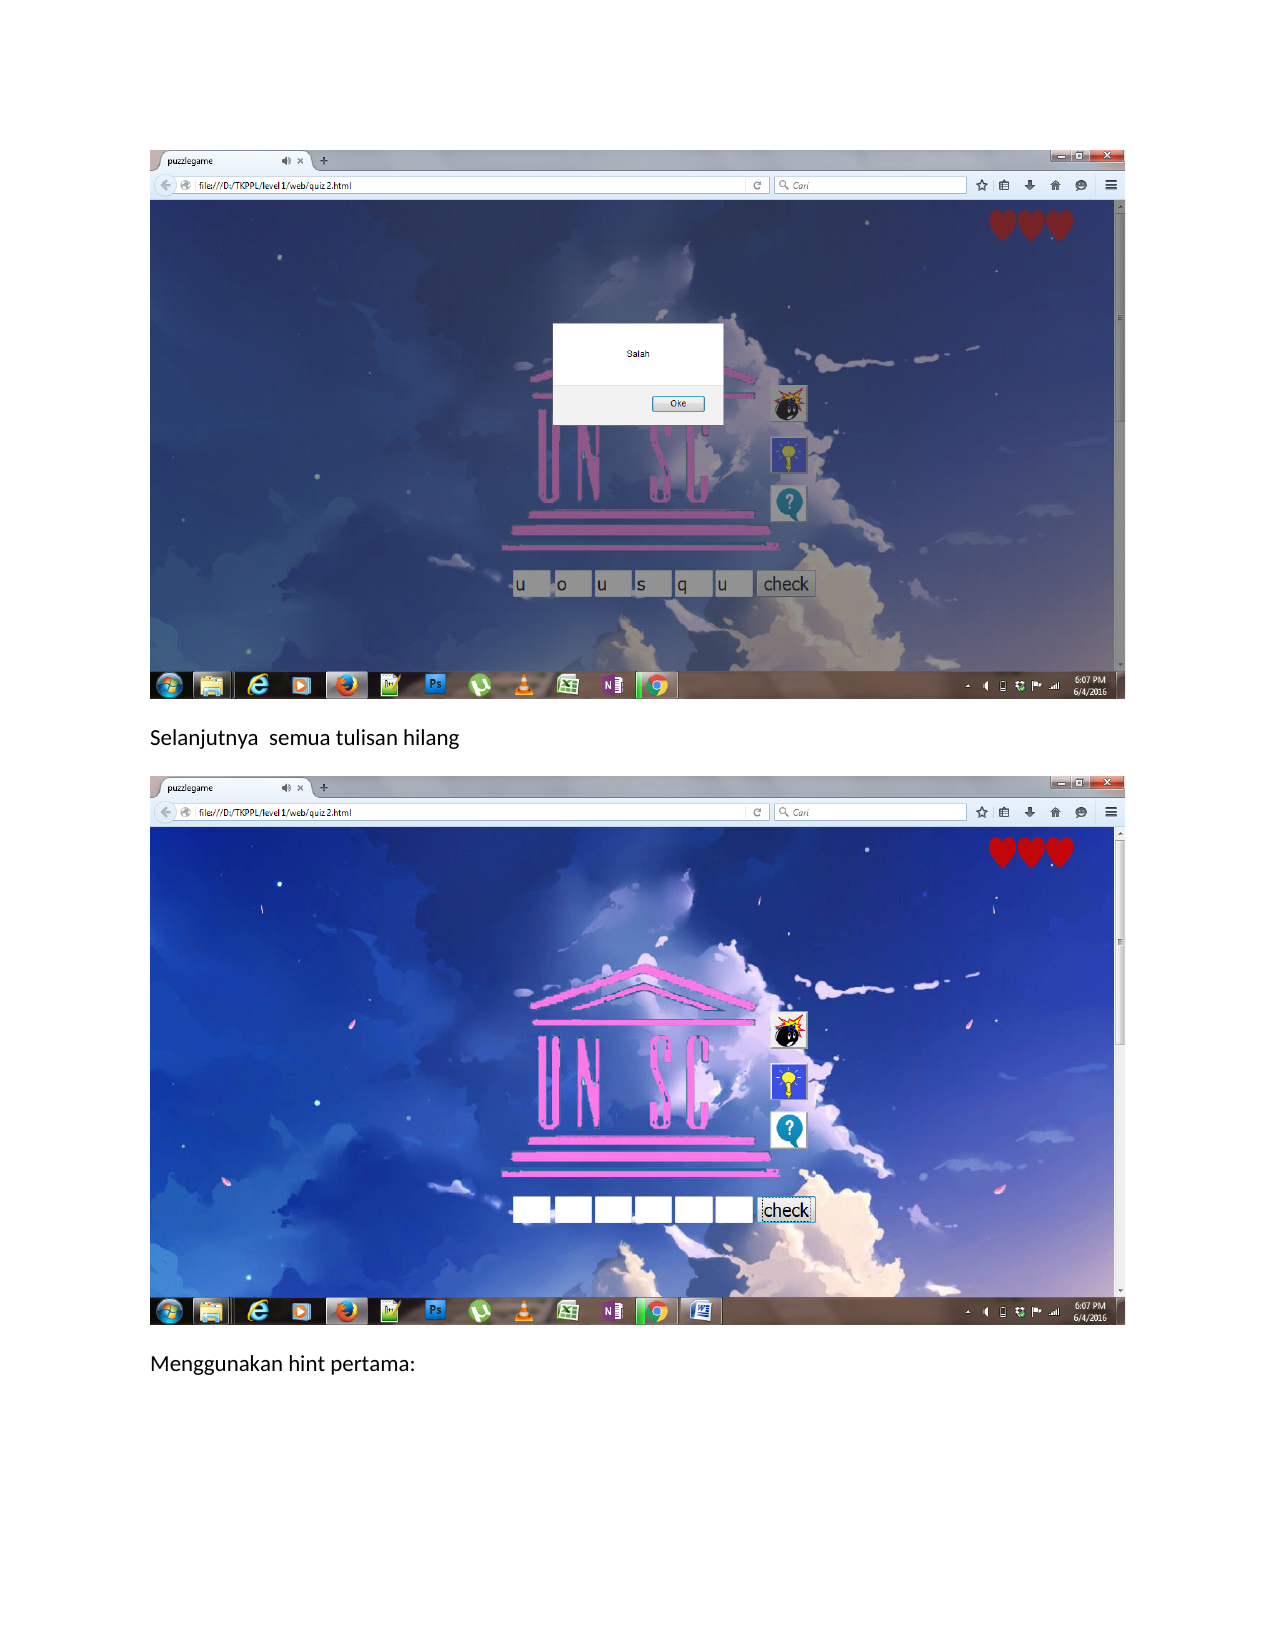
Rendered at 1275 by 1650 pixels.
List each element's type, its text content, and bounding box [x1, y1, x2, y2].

text Menggunakan hint pertama: [150, 1349, 1125, 1377]
picture [150, 150, 1125, 699]
picture [150, 776, 1125, 1325]
text Selanjutnya semua tulisan hilang [150, 723, 1125, 751]
